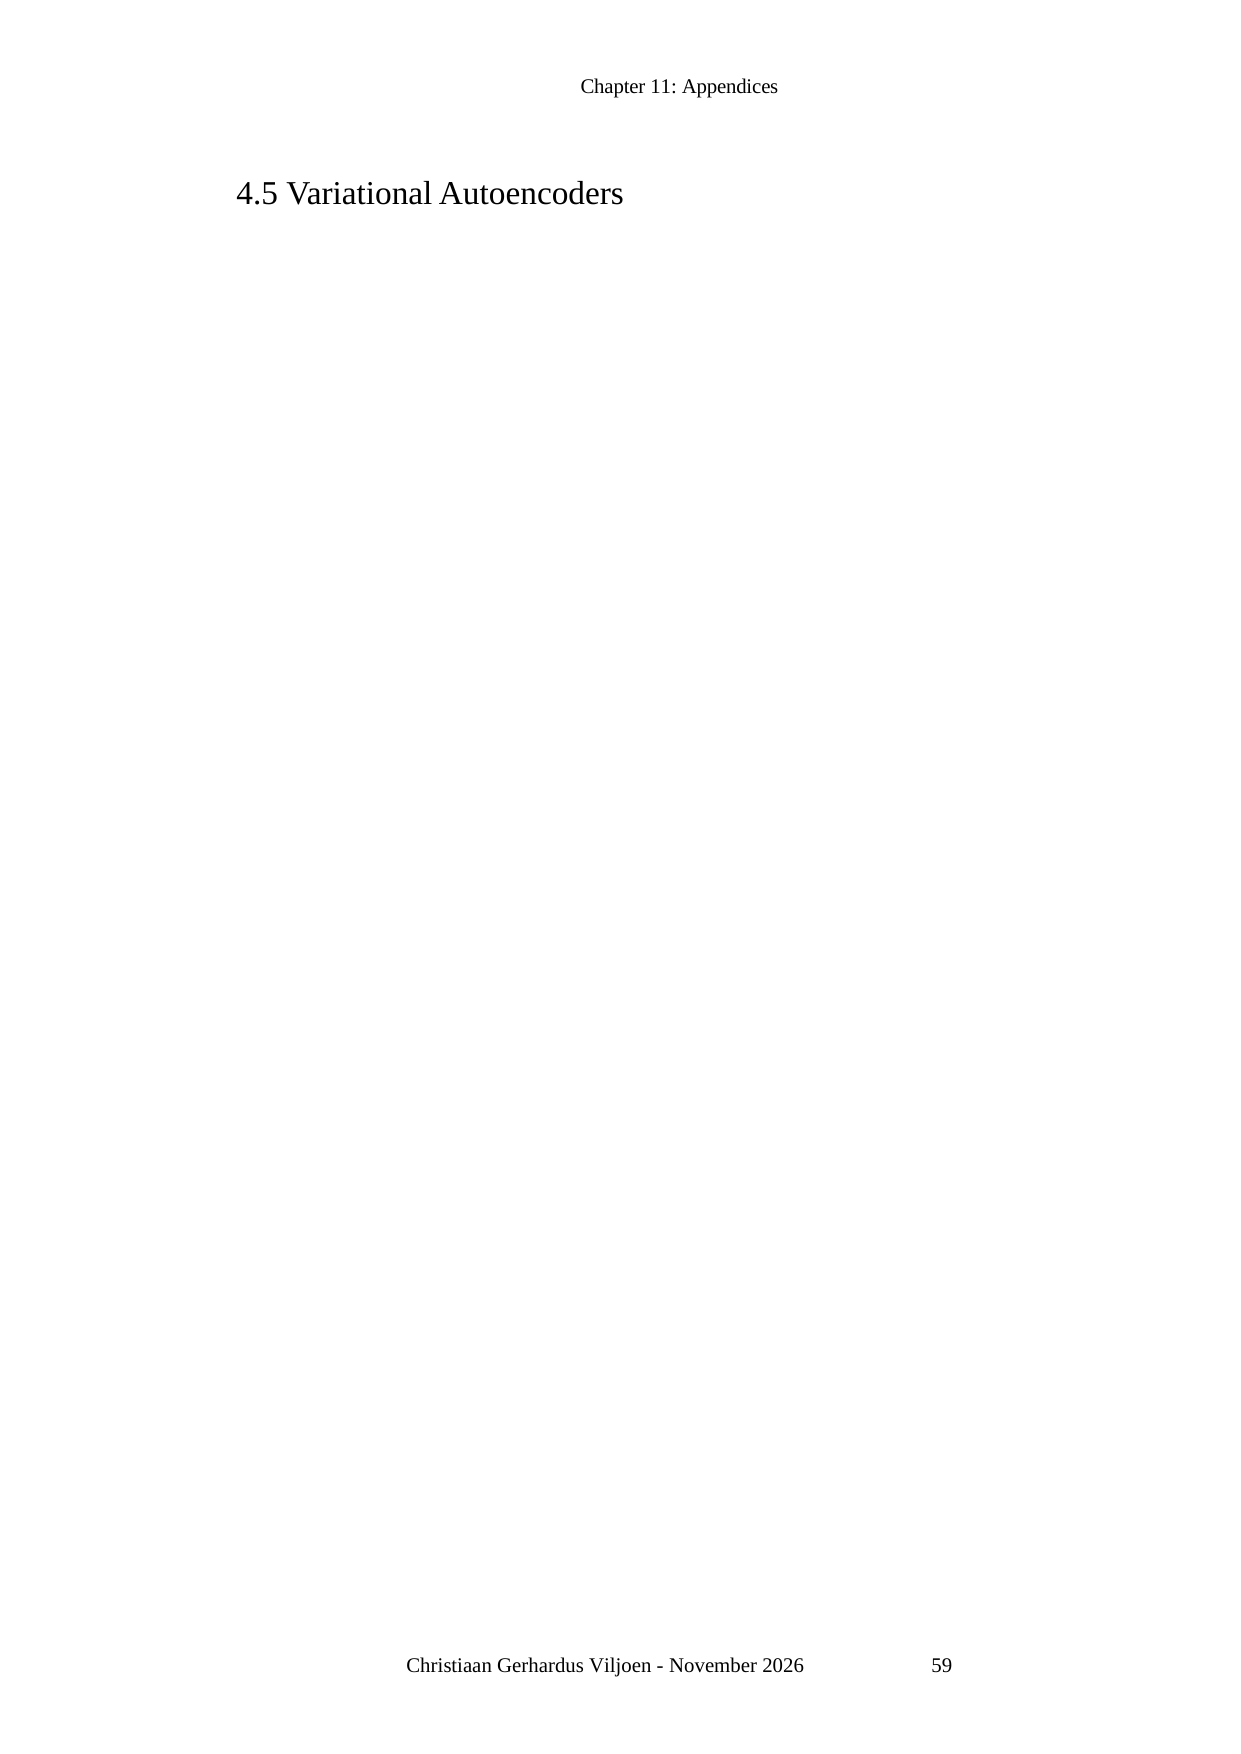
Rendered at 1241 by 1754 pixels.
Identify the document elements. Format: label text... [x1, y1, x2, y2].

subtitle Variational Autoencoders [236, 173, 1122, 211]
